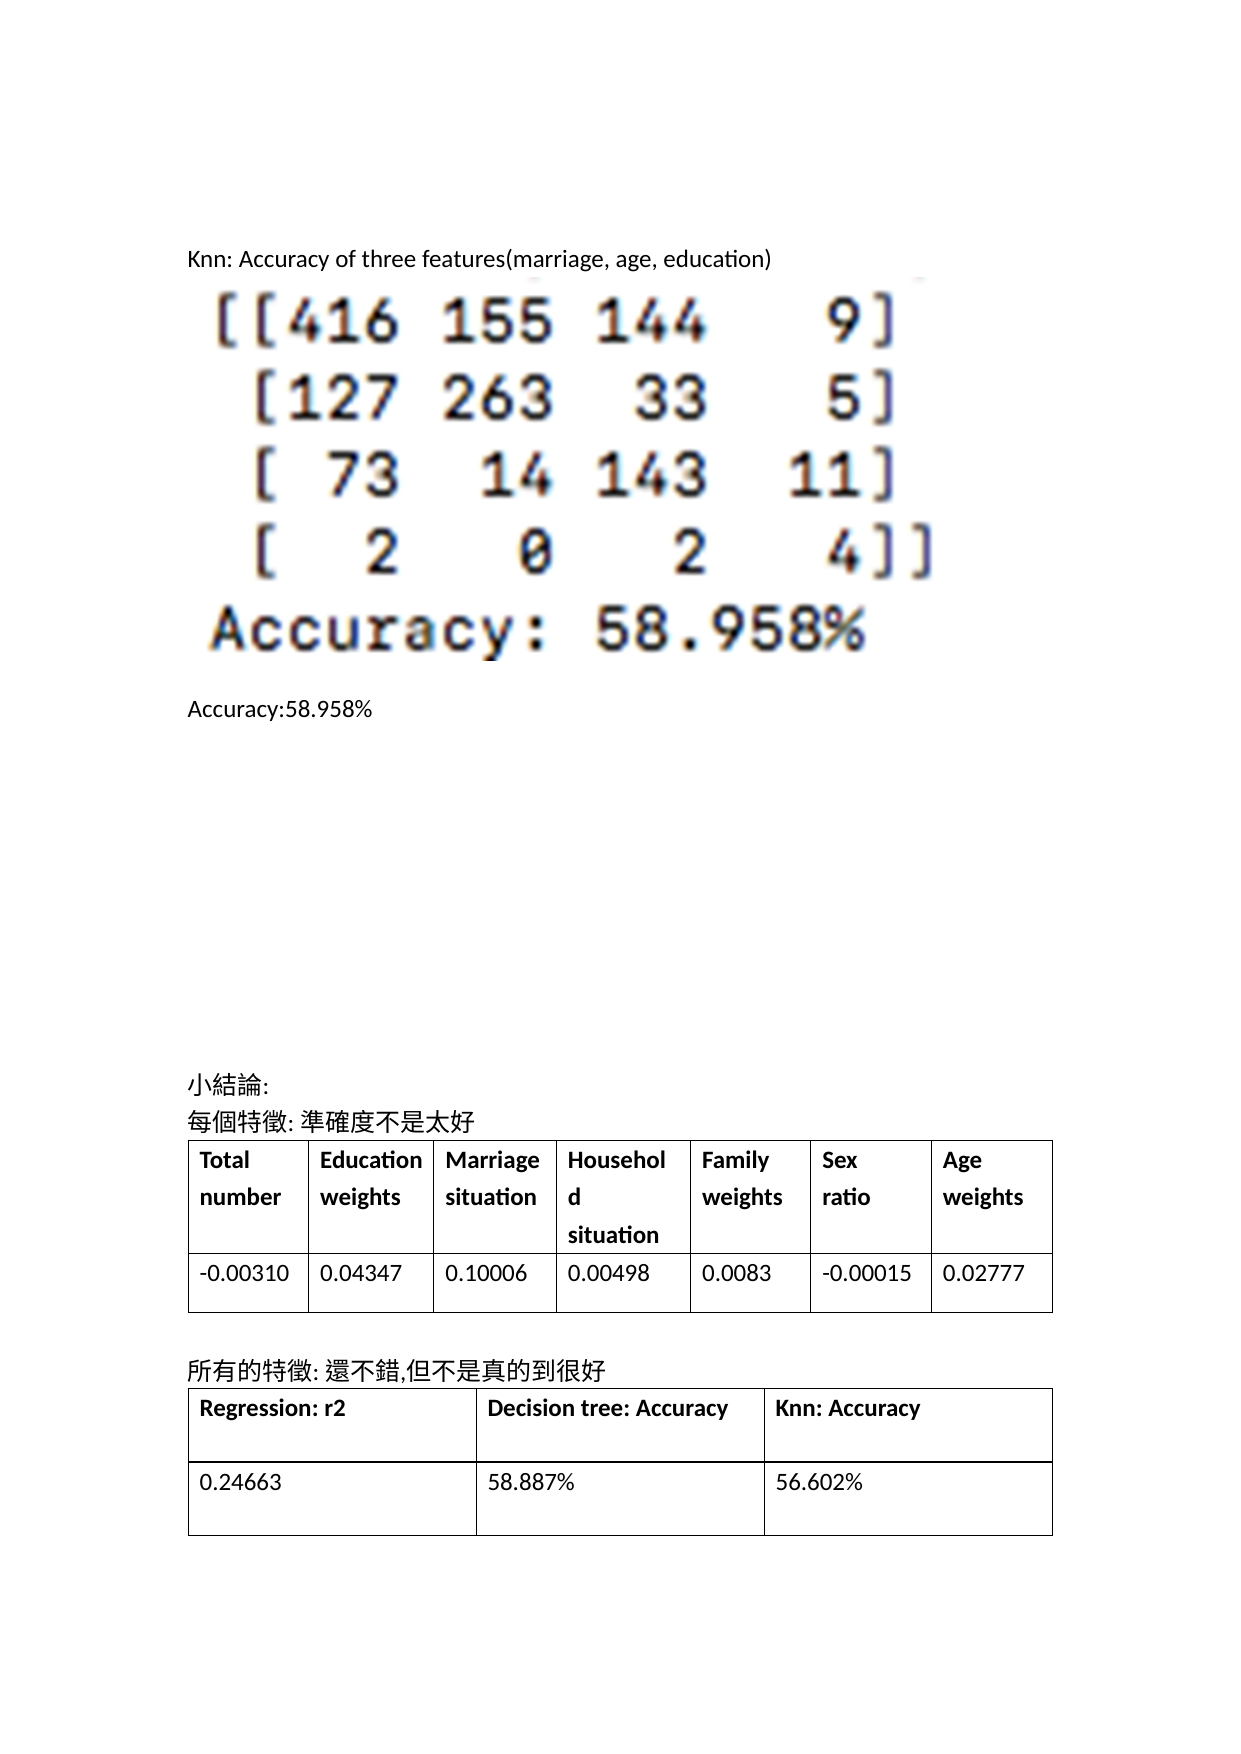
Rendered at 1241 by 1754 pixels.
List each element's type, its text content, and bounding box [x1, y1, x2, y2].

table_header Marriage situation [434, 1141, 556, 1253]
text 所有的特徵: 還不錯,但不是真的到很好 [187, 1350, 1053, 1388]
text 每個特徵: 準確度不是太好 [187, 1102, 1053, 1139]
table_header Family weights [691, 1141, 810, 1253]
text Accuracy:58.958% [187, 689, 1053, 727]
table_header Knn: Accuracy [765, 1389, 1052, 1461]
table_header Age weights [932, 1141, 1052, 1253]
table_header Decision tree: Accuracy [477, 1389, 764, 1461]
table_cell 0.00498 [557, 1254, 690, 1312]
table_cell 0.0083 [691, 1254, 810, 1312]
table_cell 0.02777 [932, 1254, 1052, 1312]
table_cell 0.04347 [309, 1254, 433, 1312]
table_header Household situation [557, 1141, 690, 1253]
table_header Regression: r2 [189, 1389, 476, 1461]
table_cell 58.887% [477, 1463, 764, 1535]
table_header Sex ratio [811, 1141, 931, 1253]
picture [187, 277, 1056, 661]
text Knn: Accuracy of three features(marriage, age, education) [187, 239, 1053, 277]
table_cell 0.10006 [434, 1254, 556, 1312]
table_cell 56.602% [765, 1463, 1052, 1535]
table_cell -0.00015 [811, 1254, 931, 1312]
table_header Education weights [309, 1141, 433, 1253]
table_cell -0.00310 [189, 1254, 308, 1312]
text 小結論: [187, 1064, 1053, 1102]
table_cell 0.24663 [189, 1463, 476, 1535]
table_header Total number [189, 1141, 308, 1253]
